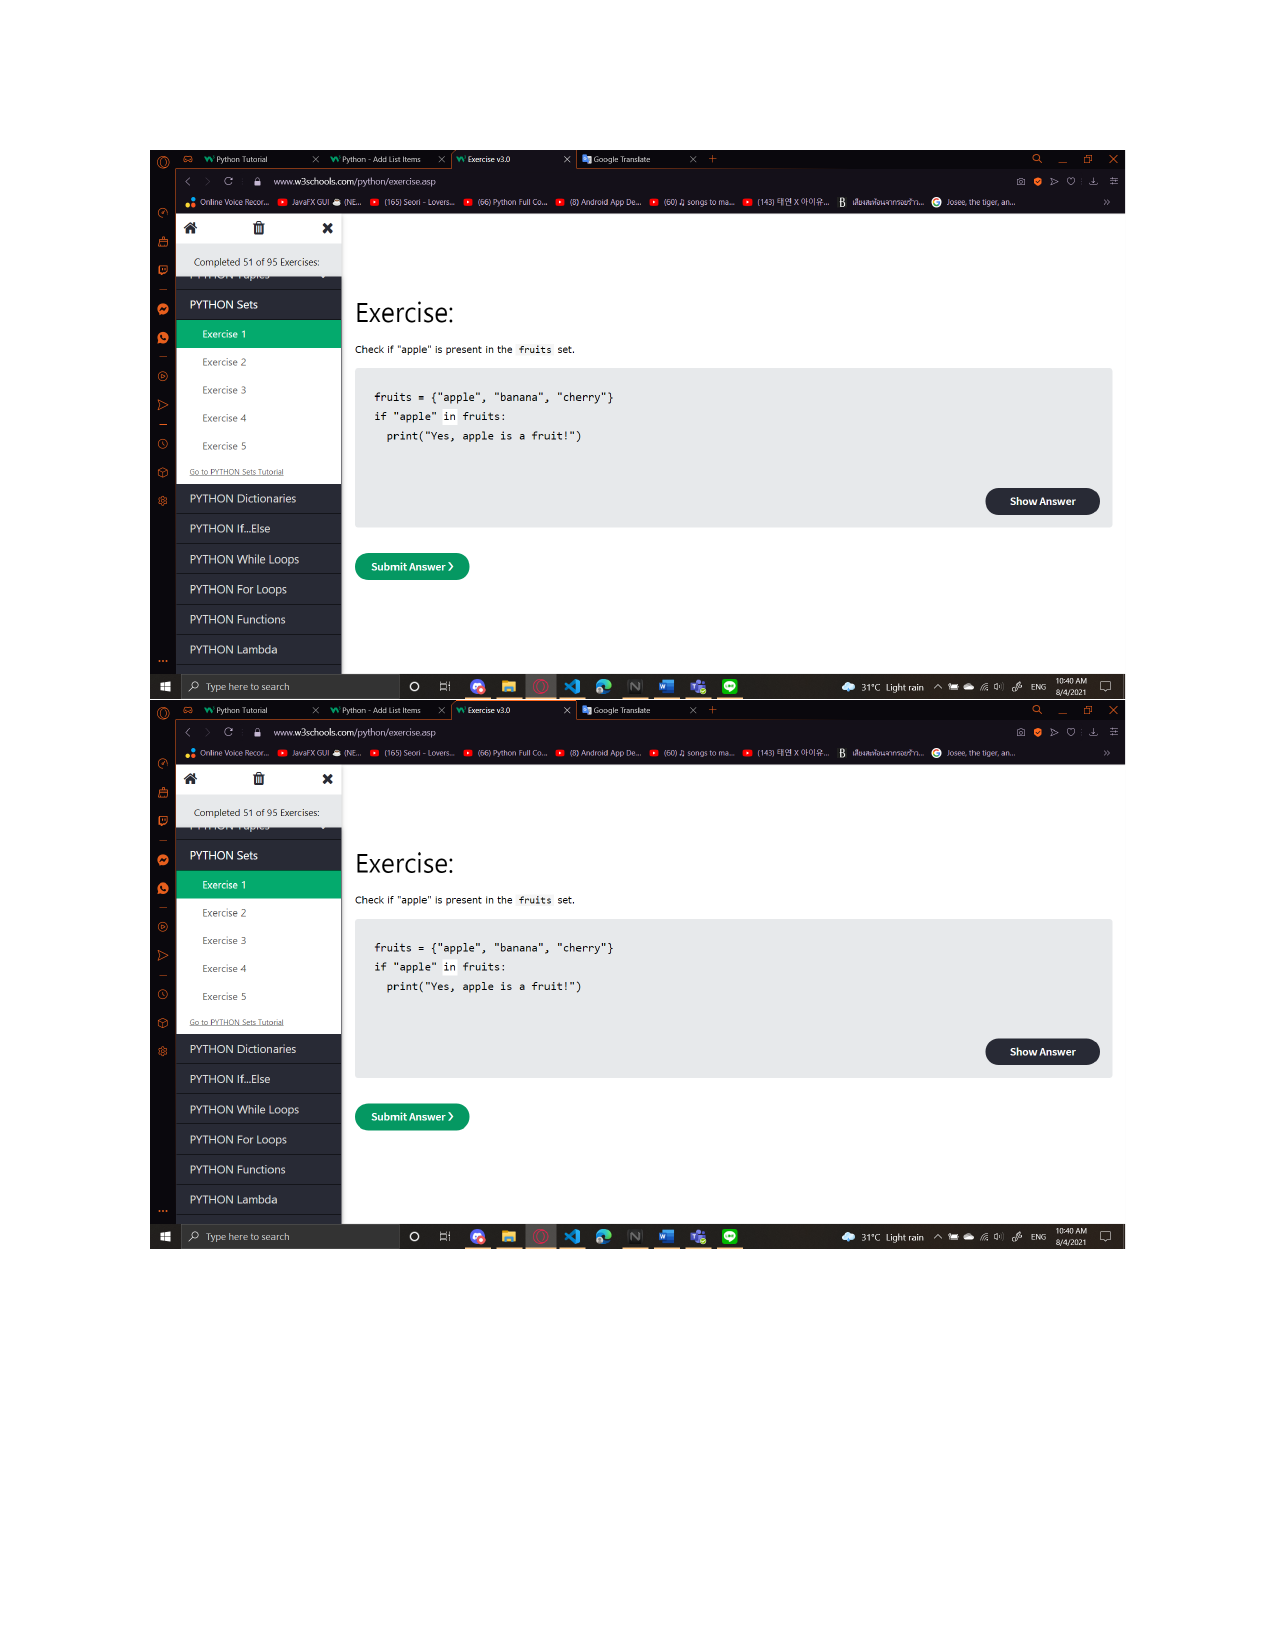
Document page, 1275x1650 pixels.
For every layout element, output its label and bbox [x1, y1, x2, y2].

picture [150, 150, 1125, 699]
picture [150, 700, 1125, 1249]
